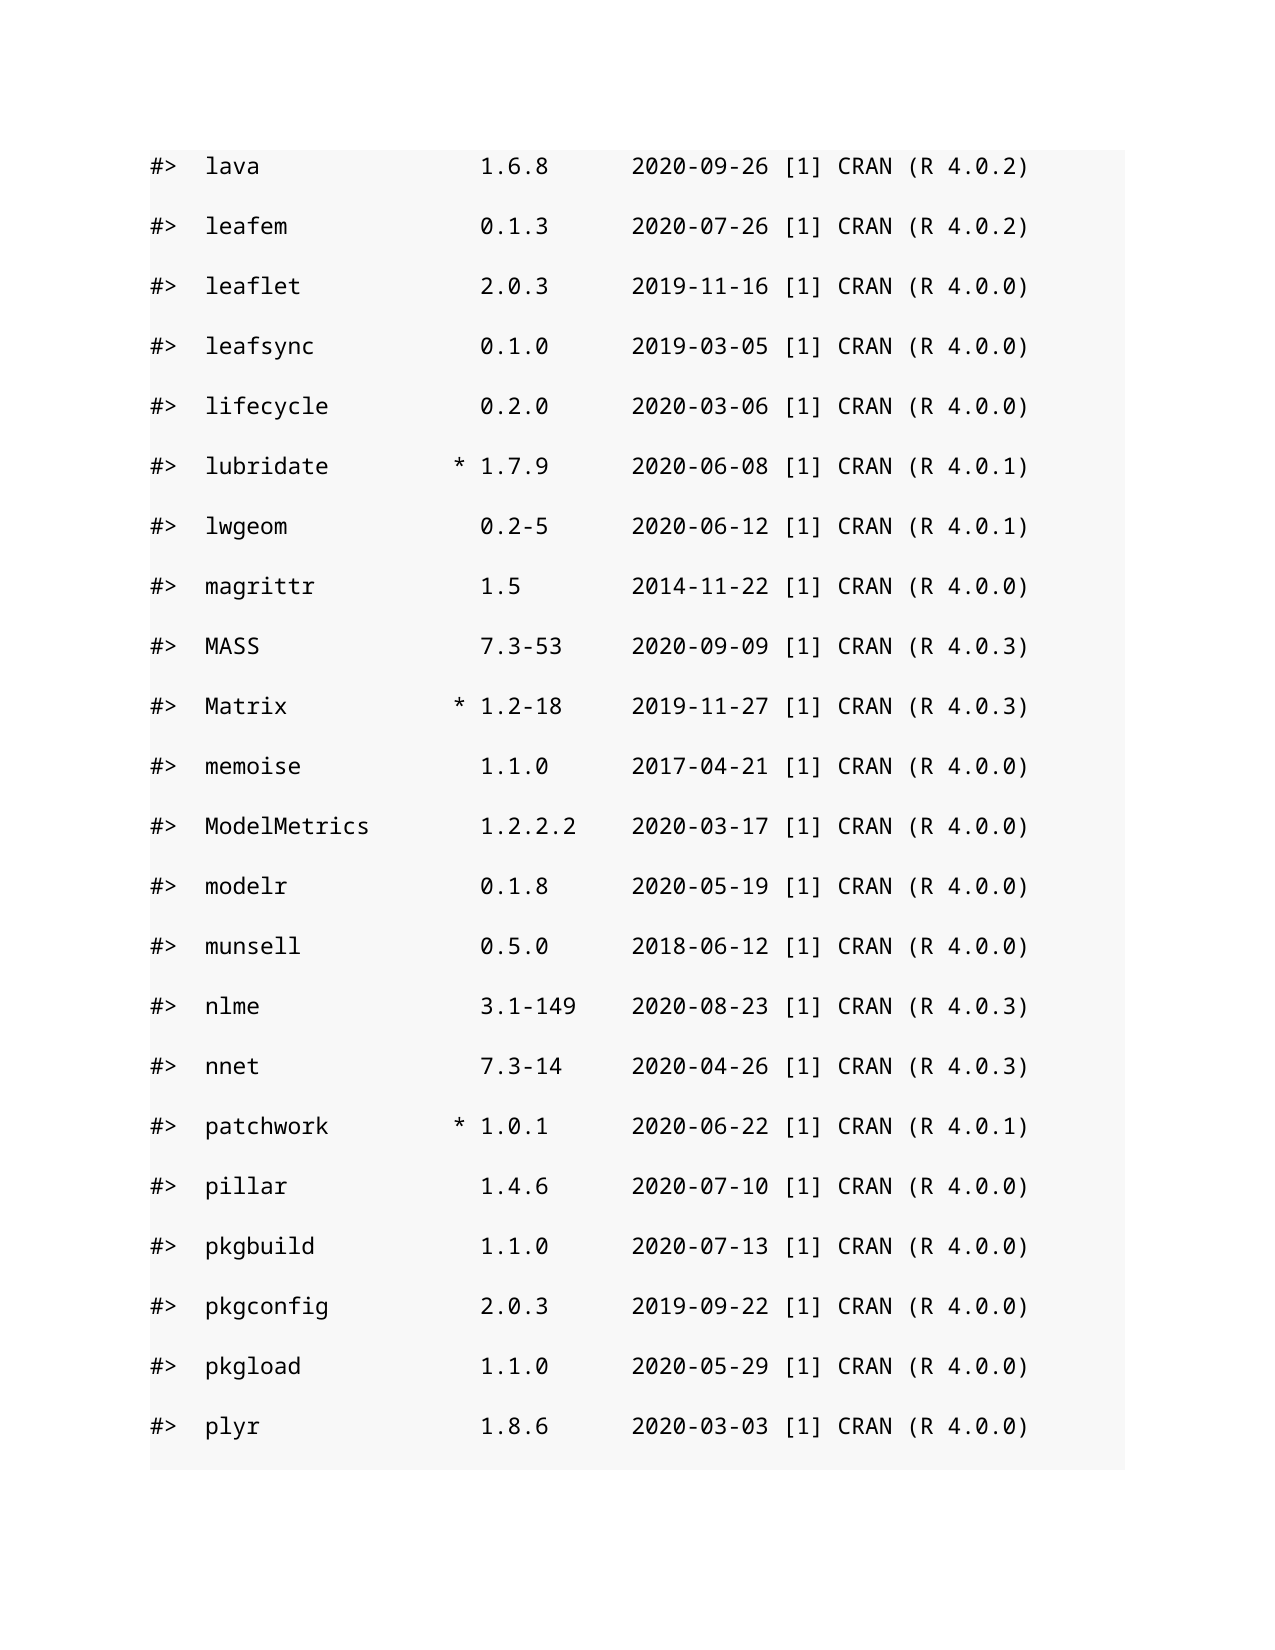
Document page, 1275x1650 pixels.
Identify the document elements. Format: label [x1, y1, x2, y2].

text [150, 150, 1125, 1470]
